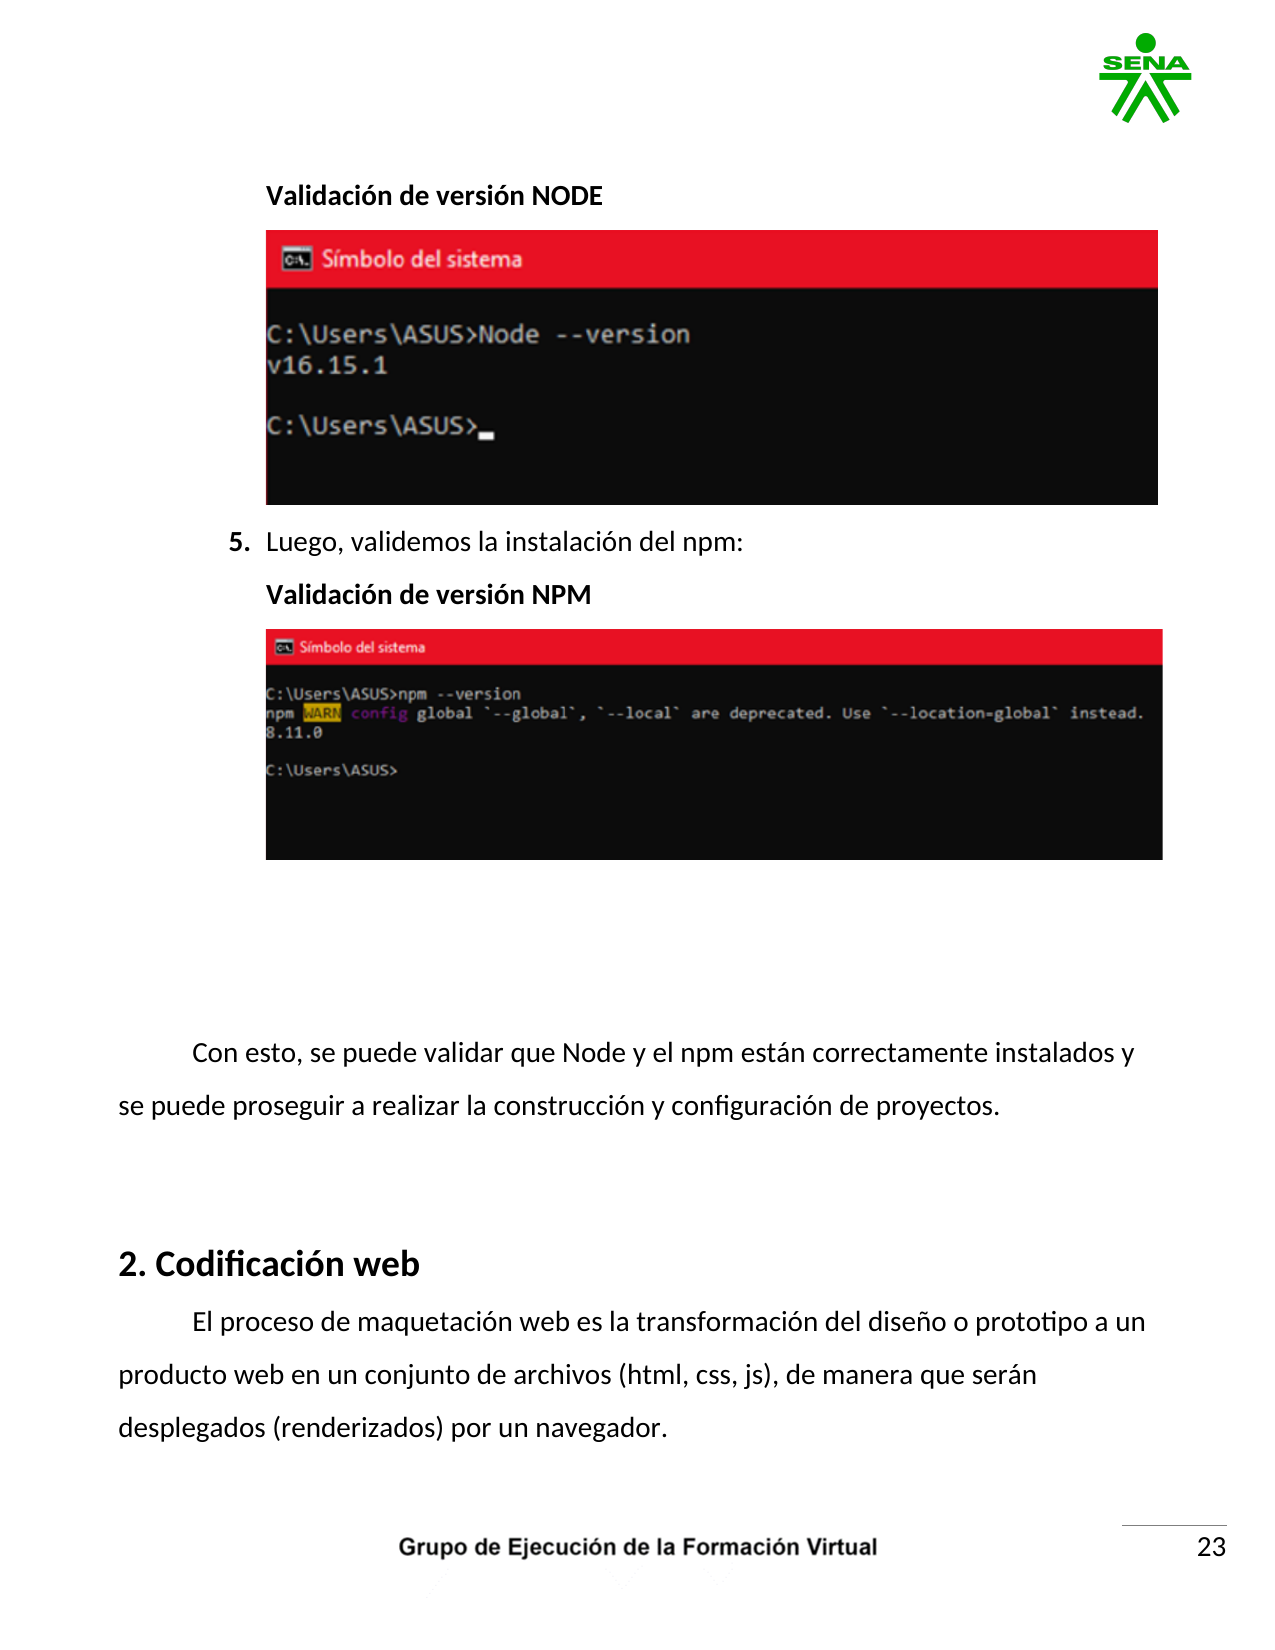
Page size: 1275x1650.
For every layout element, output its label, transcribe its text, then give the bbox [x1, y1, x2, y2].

text El proceso de maquetación web es la transformación del diseño o prototipo a un producto web en un conjunto de archivos (html, css, js), de manera que serán desplegados (renderizados) por un navegador. [118, 1303, 1157, 1445]
picture [1099, 33, 1192, 123]
list Luego, validemos la instalación del npm: [228, 523, 1157, 558]
list Validación de versión NODE [266, 177, 1157, 213]
picture [0, 1486, 1275, 1598]
list Validación de versión NPM [266, 576, 1157, 612]
subtitle Codificación web [118, 1240, 1157, 1286]
text Con esto, se puede validar que Node y el npm están correctamente instalados y se puede proseguir a realizar la construcción y configuración de proyectos. [118, 1034, 1157, 1123]
picture [265, 230, 1158, 505]
picture [265, 629, 1163, 860]
